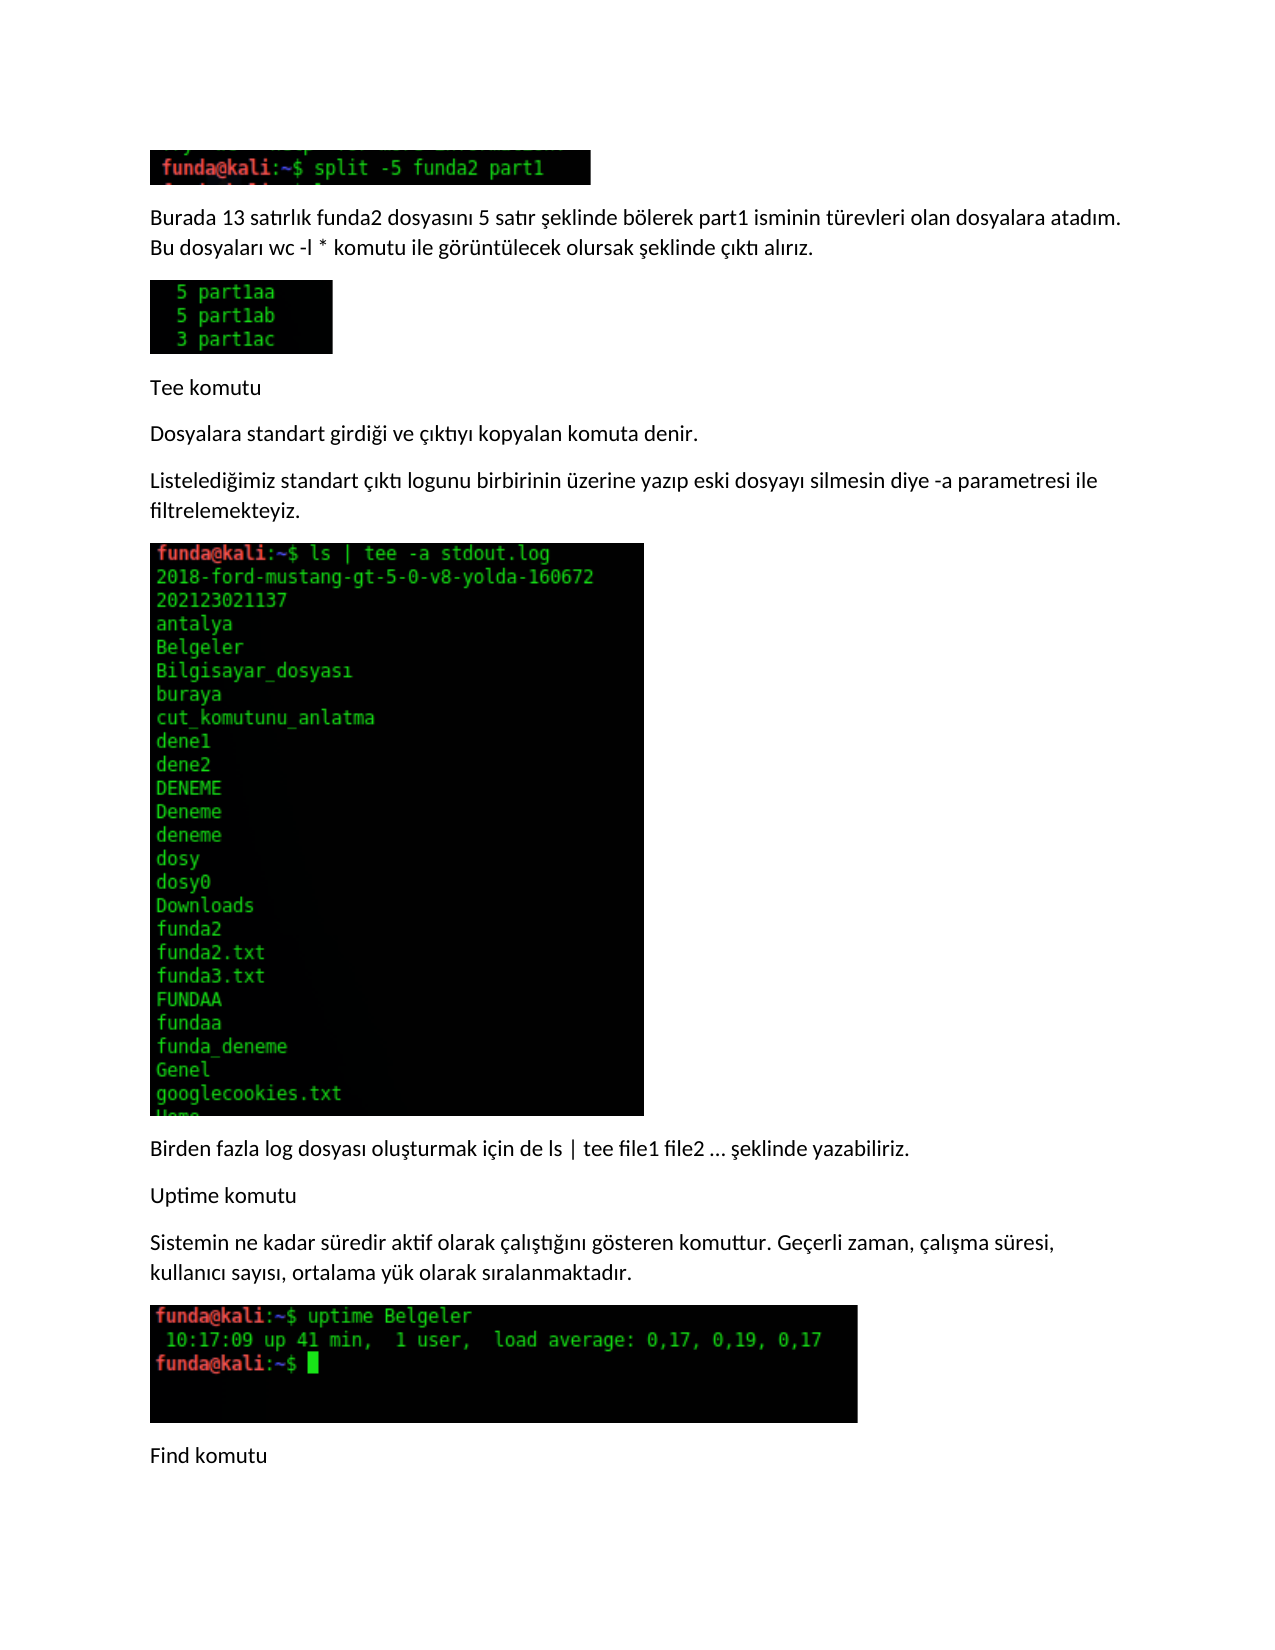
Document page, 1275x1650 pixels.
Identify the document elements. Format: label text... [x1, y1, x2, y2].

text Find komutu [150, 1441, 1125, 1469]
text Tee komutu [150, 373, 1125, 401]
text Listelediğimiz standart çıktı logunu birbirinin üzerine yazıp eski dosyayı silmesin diye -a parametresi ile filtrelemekteyiz. [150, 466, 1125, 524]
text Uptime komutu [150, 1181, 1125, 1209]
picture [150, 543, 644, 1116]
picture [150, 150, 591, 185]
text Birden fazla log dosyası oluşturmak için de ls | tee file1 file2 … şeklinde yazabiliriz. [150, 1134, 1125, 1162]
picture [150, 280, 333, 354]
text Sistemin ne kadar süredir aktif olarak çalıştığını gösteren komuttur. Geçerli zaman, çalışma süresi, kullanıcı sayısı, ortalama yük olarak sıralanmaktadır. [150, 1228, 1125, 1286]
picture [150, 1305, 858, 1423]
text Burada 13 satırlık funda2 dosyasını 5 satır şeklinde bölerek part1 isminin türevleri olan dosyalara atadım. Bu dosyaları wc -l * komutu ile görüntülecek olursak şeklinde çıktı alırız. [150, 203, 1125, 261]
text Dosyalara standart girdiği ve çıktıyı kopyalan komuta denir. [150, 419, 1125, 447]
